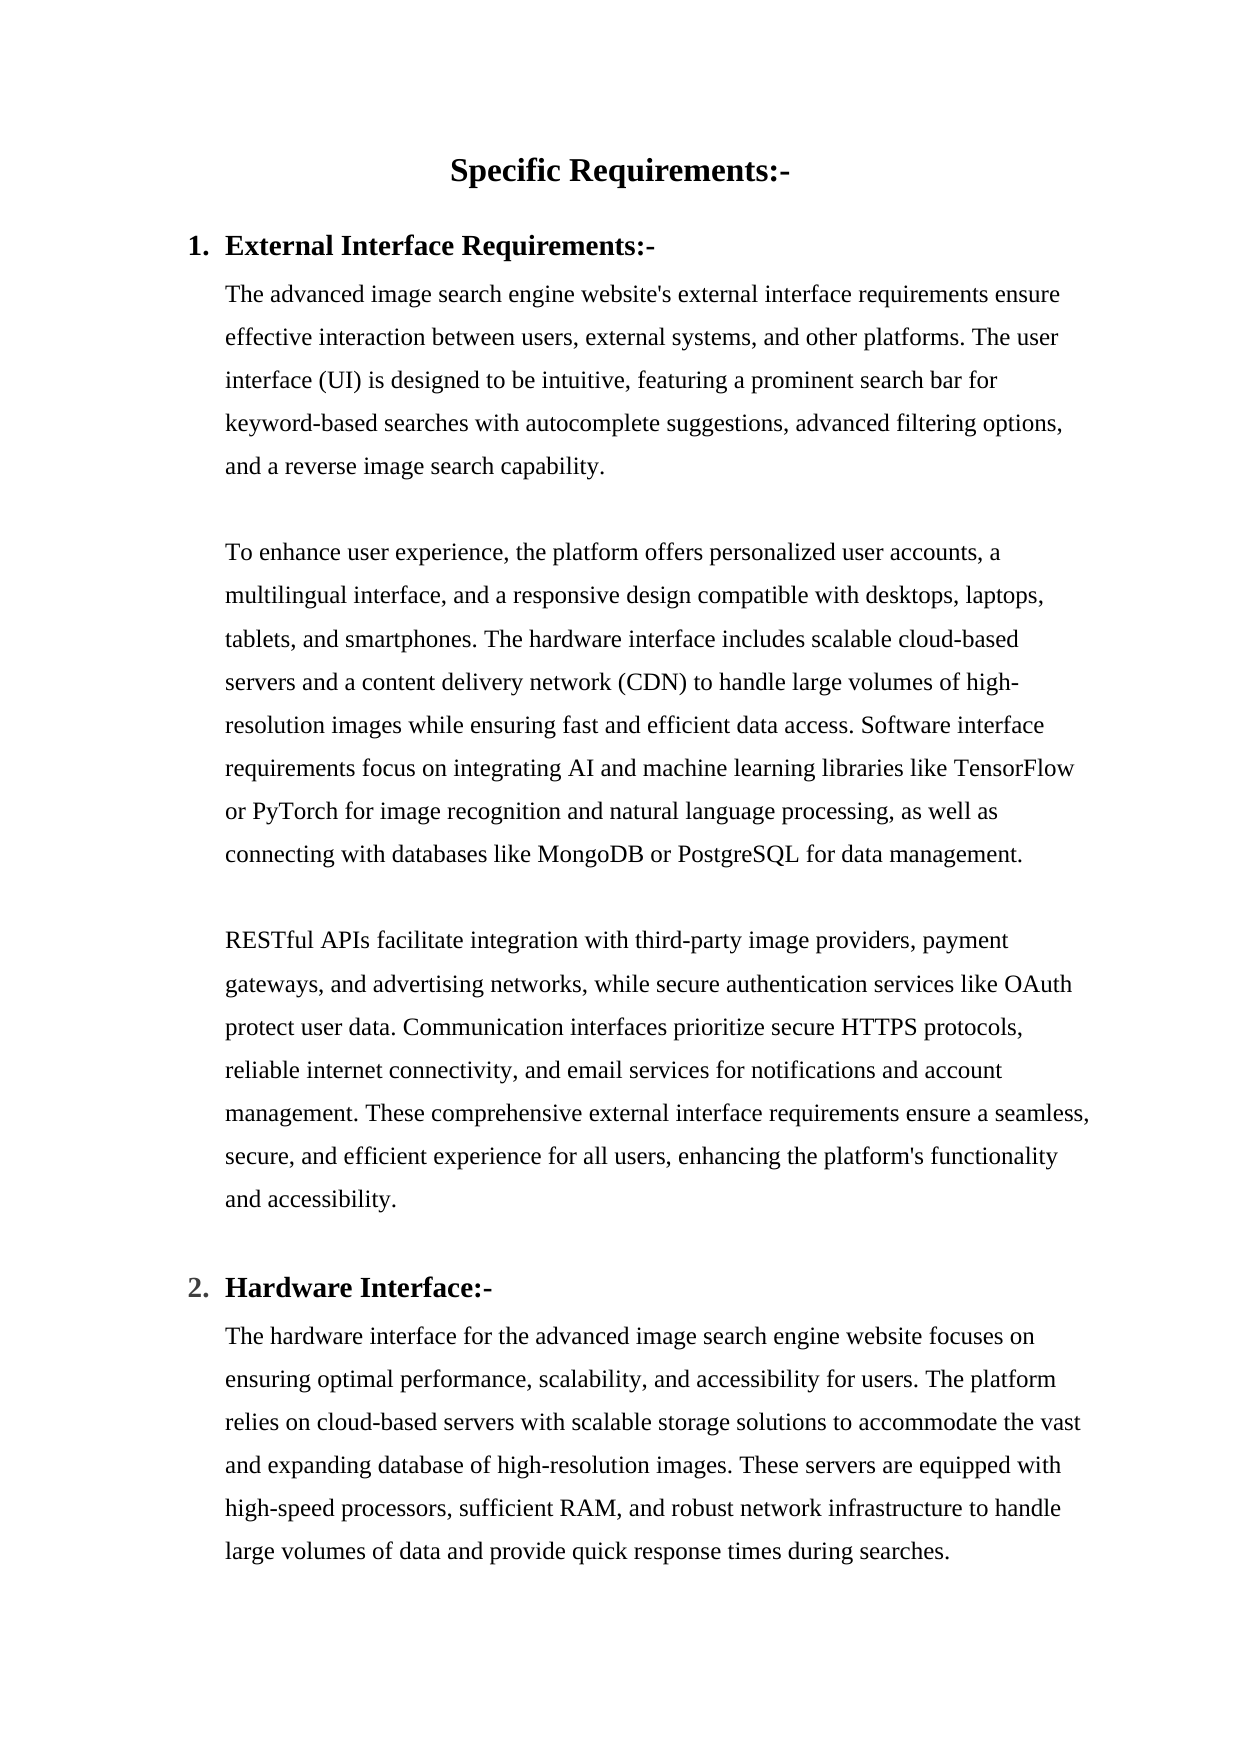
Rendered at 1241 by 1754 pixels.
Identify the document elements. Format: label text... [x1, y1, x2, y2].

text Specific Requirements:- [150, 150, 1090, 188]
list To enhance user experience, the platform offers personalized user accounts, a multilingual interface, and a responsive design compatible with desktops, laptops, tablets, and smartphones. The hardware interface includes scalable cloud-based servers and a content delivery network (CDN) to handle large volumes of high-resolution images while ensuring fast and efficient data access. Software interface requirements focus on integrating AI and machine learning libraries like TensorFlow or PyTorch for image recognition and natural language processing, as well as connecting with databases like MongoDB or PostgreSQL for data management. [225, 537, 1090, 868]
list RESTful APIs facilitate integration with third-party image providers, payment gateways, and advertising networks, while secure authentication services like OAuth protect user data. Communication interfaces prioritize secure HTTPS protocols, reliable internet connectivity, and email services for notifications and account management. These comprehensive external interface requirements ensure a seamless, secure, and efficient experience for all users, enhancing the platform's functionality and accessibility. [225, 926, 1090, 1213]
list External Interface Requirements:- [187, 228, 1090, 262]
list The hardware interface for the advanced image search engine website focuses on ensuring optimal performance, scalability, and accessibility for users. The platform relies on cloud-based servers with scalable storage solutions to accommodate the vast and expanding database of high-resolution images. These servers are equipped with high-speed processors, sufficient RAM, and robust network infrastructure to handle large volumes of data and provide quick response times during searches. [225, 1321, 1090, 1565]
list Hardware Interface:- [187, 1271, 1090, 1304]
list The advanced image search engine website's external interface requirements ensure effective interaction between users, external systems, and other platforms. The user interface (UI) is designed to be intuitive, featuring a prominent search bar for keyword-based searches with autocomplete suggestions, advanced filtering options, and a reverse image search capability. [225, 279, 1090, 480]
